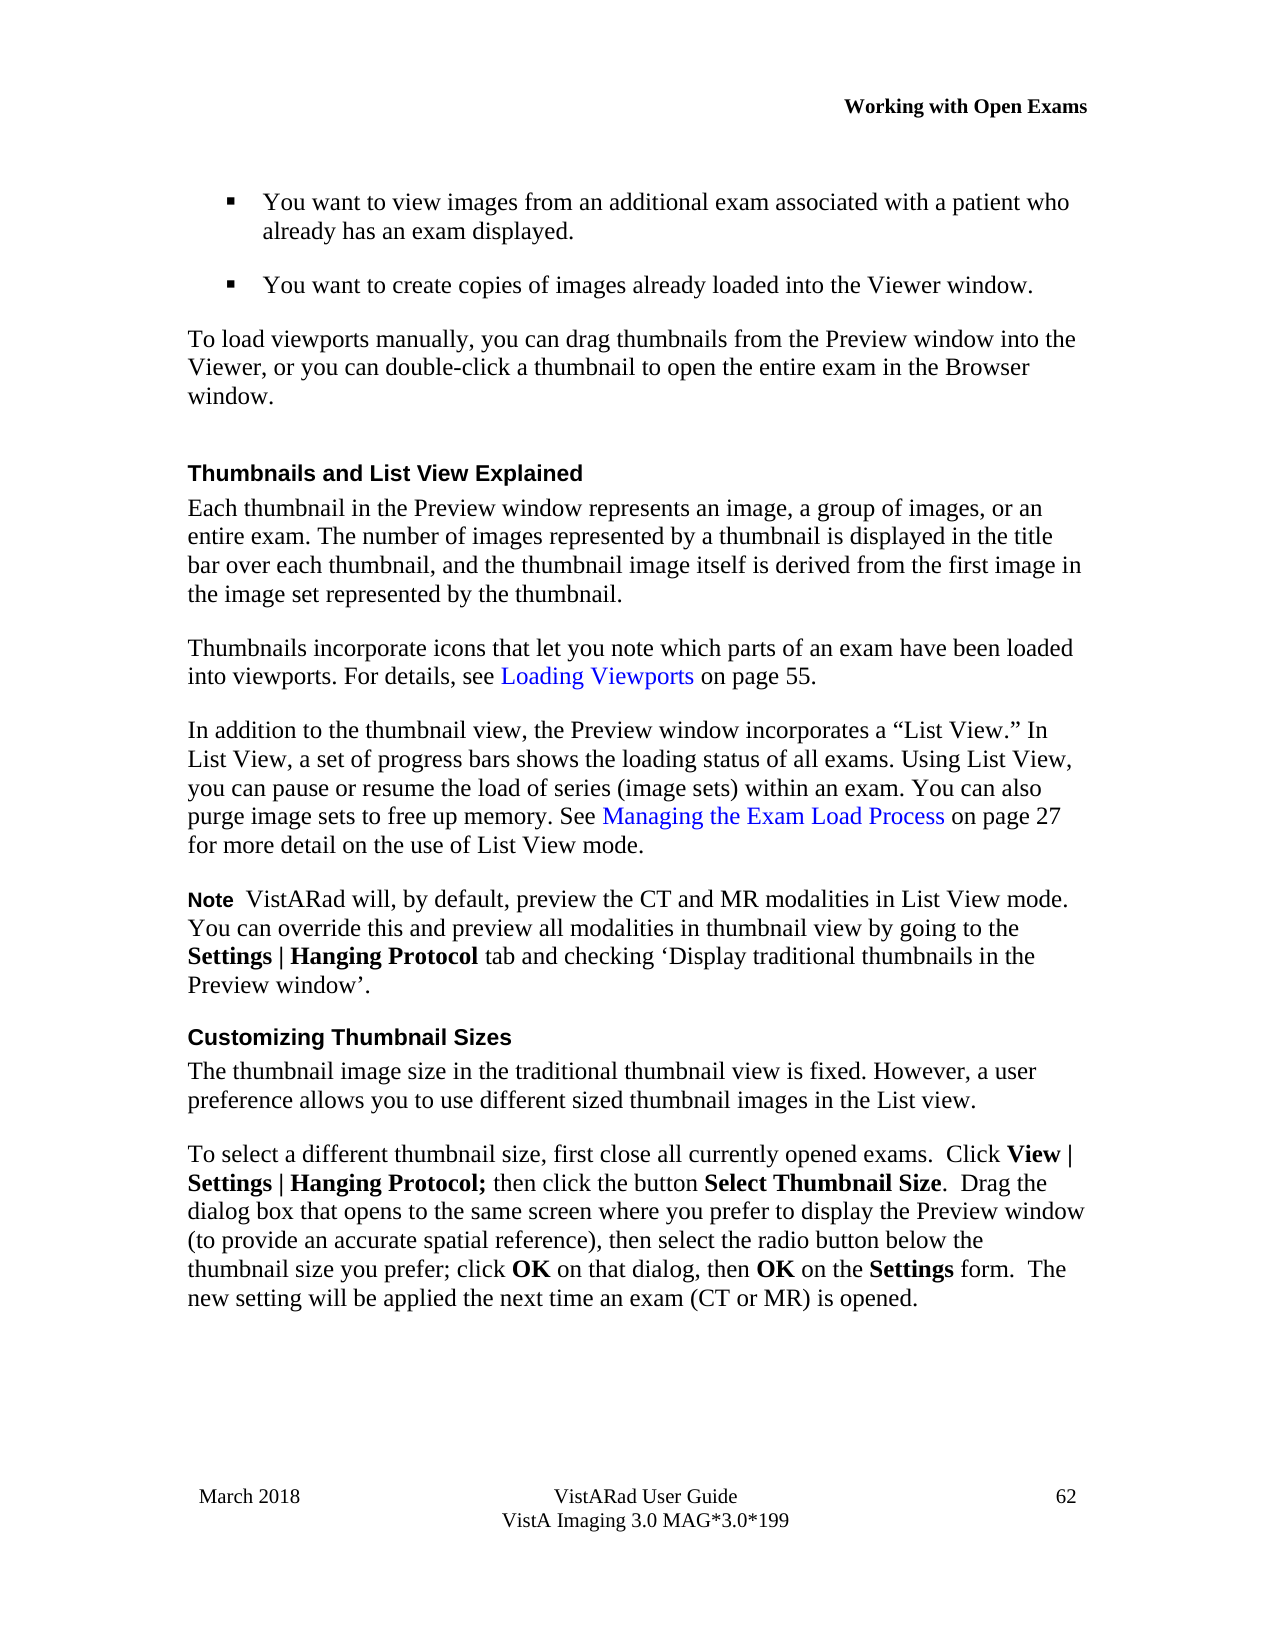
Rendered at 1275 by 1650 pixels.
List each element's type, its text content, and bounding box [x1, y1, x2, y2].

subtitle Customizing Thumbnail Sizes [187, 1024, 1087, 1050]
text The thumbnail image size in the traditional thumbnail view is fixed. However, a user preference allows you to use different sized thumbnail images in the List view. [187, 1056, 1087, 1114]
subtitle Thumbnails and List View Explained [187, 460, 1087, 486]
text Thumbnails incorporate icons that let you note which parts of an exam have been loaded into viewports. For details, see Loading Viewports on page . [187, 633, 1087, 690]
list You want to view images from an additional exam associated with a patient who already has an exam displayed. [225, 187, 1087, 245]
text Each thumbnail in the Preview window represents an image, a group of images, or an entire exam. The number of images represented by a thumbnail is displayed in the title bar over each thumbnail, and the thumbnail image itself is derived from the first image in the image set represented by the thumbnail. [187, 493, 1087, 608]
text To select a different thumbnail size, first close all currently opened exams. Click View | Settings | Hanging Protocol; then click the button Select Thumbnail Size. Drag the dialog box that opens to the same screen where you prefer to display the Preview window (to provide an accurate spatial reference), then select the radio button below the thumbnail size you prefer; click OK on that dialog, then OK on the Settings form. The new setting will be applied the next time an exam (CT or MR) is opened. [187, 1139, 1087, 1311]
text Note VistARad will, by default, preview the CT and MR modalities in List View mode. You can override this and preview all modalities in thumbnail view by going to the Settings | Hanging Protocol tab and checking ‘Display traditional thumbnails in the Preview window’. [187, 884, 1087, 999]
list You want to create copies of images already loaded into the Viewer window. [225, 270, 1087, 299]
text To load viewports manually, you can drag thumbnails from the Preview window into the Viewer, or you can double-click a thumbnail to open the entire exam in the Browser window. [187, 324, 1087, 410]
text In addition to the thumbnail view, the Preview window incorporates a “List View.” In List View, a set of progress bars shows the loading status of all exams. Using List View, you can pause or resume the load of series (image sets) within an exam. You can also purge image sets to free up memory. See on page for more detail on the use of List View mode. [187, 715, 1087, 859]
